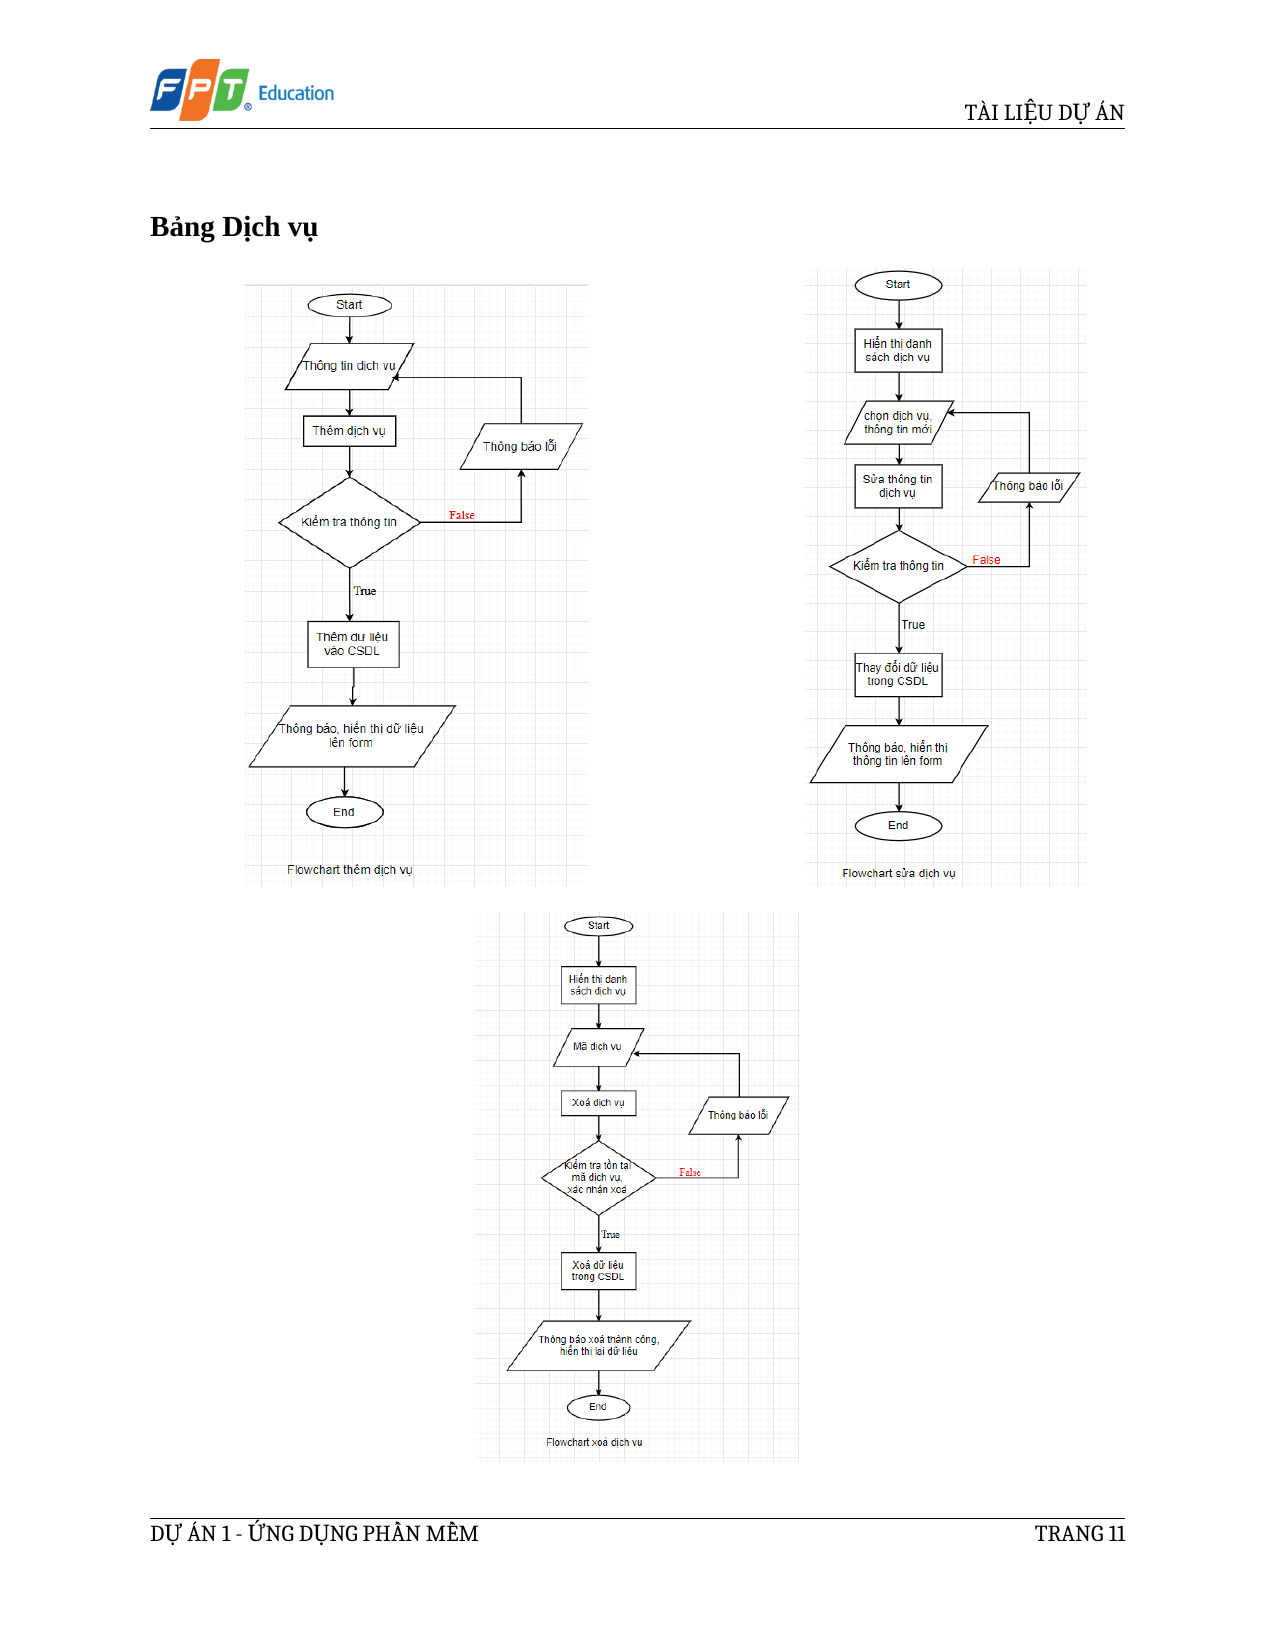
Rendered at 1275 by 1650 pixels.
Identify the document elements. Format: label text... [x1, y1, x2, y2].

picture [150, 59, 336, 121]
picture [244, 284, 589, 887]
text Bảng Dịch vụ [150, 209, 1125, 243]
picture [474, 912, 801, 1462]
picture [805, 268, 1087, 887]
